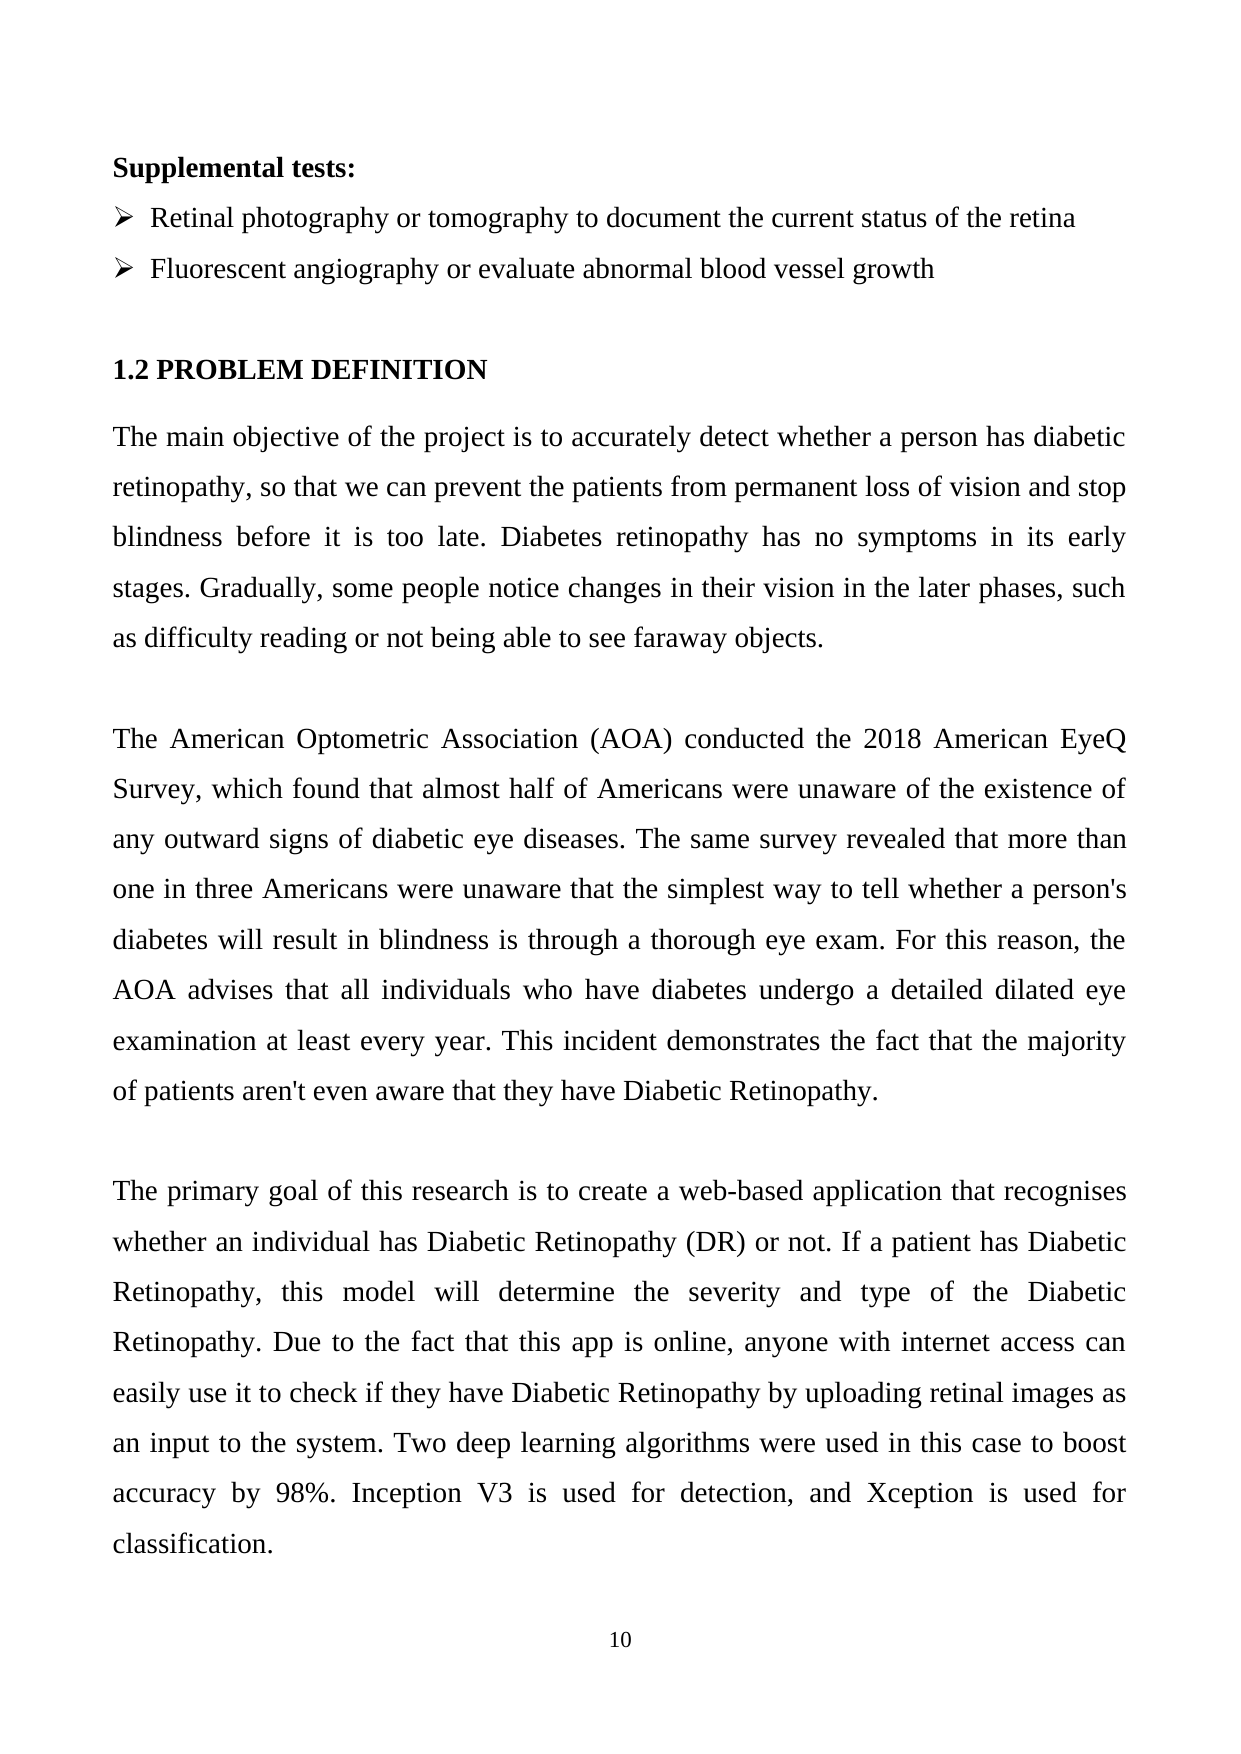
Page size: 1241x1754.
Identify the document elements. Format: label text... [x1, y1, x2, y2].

list Retinal photography or tomography to document the current status of the retina [112, 201, 1128, 234]
text The primary goal of this research is to create a web-based application that recognises whether an individual has Diabetic Retinopathy (DR) or not. If a patient has Diabetic Retinopathy, this model will determine the severity and type of the Diabetic Retinopathy. Due to the fact that this app is online, anyone with internet access can easily use it to check if they have Diabetic Retinopathy by uploading retinal images as an input to the system. Two deep learning algorithms were used in this case to boost accuracy by 98%. Inception V3 is used for detection, and Xception is used for classification. [112, 1173, 1128, 1559]
text Supplemental tests: [112, 150, 1128, 183]
text The main objective of the project is to accurately detect whether a person has diabetic retinopathy, so that we can prevent the patients from permanent loss of vision and stop blindness before it is too late. Diabetes retinopathy has no symptoms in its early stages. Gradually, some people notice changes in their vision in the later phases, such as difficulty reading or not being able to see faraway objects. [112, 419, 1128, 654]
text The American Optometric Association (AOA) conducted the 2018 American EyeQ Survey, which found that almost half of Americans were unaware of the existence of any outward signs of diabetic eye diseases. The same survey revealed that more than one in three Americans were unaware that the simplest way to tell whether a person's diabetes will result in blindness is through a thorough eye exam. For this reason, the AOA advises that all individuals who have diabetes undergo a detailed dilated eye examination at least every year. This incident demonstrates the fact that the majority of patients aren't even aware that they have Diabetic Retinopathy. [112, 721, 1128, 1106]
text 1.2 PROBLEM DEFINITION [112, 352, 1128, 385]
list Fluorescent angiography or evaluate abnormal blood vessel growth [112, 251, 1128, 285]
